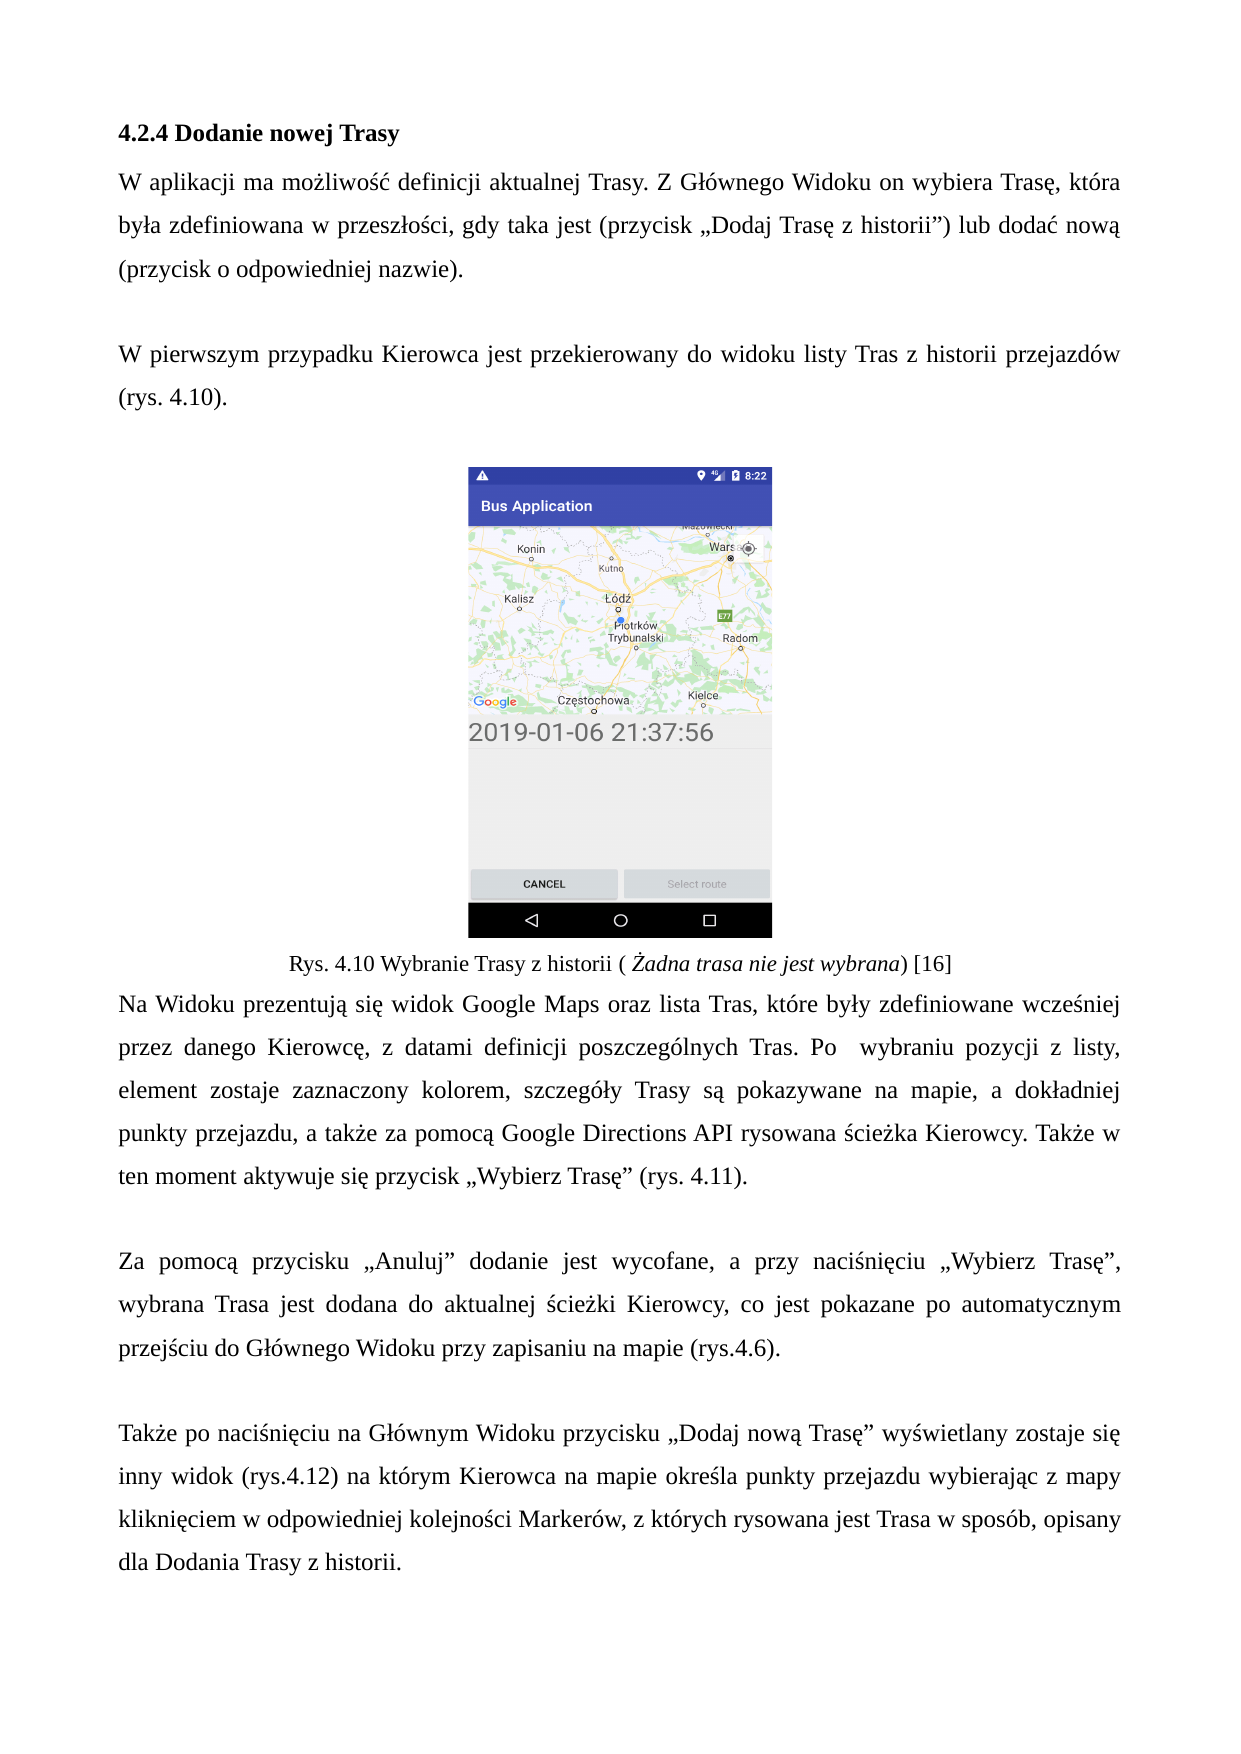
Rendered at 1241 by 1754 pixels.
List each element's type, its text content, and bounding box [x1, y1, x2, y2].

text Na Widoku prezentują się widok Google Maps oraz lista Tras, które były zdefiniowane wcześniej przez danego Kierowcę, z datami definicji poszczególnych Tras. Po wybraniu pozycji z listy, element zostaje zaznaczony kolorem, szczegóły Trasy są pokazywane na mapie, a dokładniej punkty przejazdu, a także za pomocą Google Directions API rysowana ścieżka Kierowcy. Także w ten moment aktywuje się przycisk „Wybierz Trasę” (rys. 4.11). [118, 989, 1122, 1190]
text Także po naciśnięciu na Głównym Widoku przycisku „Dodaj nową Trasę” wyświetlany zostaje się inny widok (rys.4.12) na którym Kierowca na mapie określa punkty przejazdu wybierając z mapy kliknięciem w odpowiedniej kolejności Markerów, z których rysowana jest Trasa w sposób, opisany dla Dodania Trasy z historii. [118, 1418, 1122, 1576]
picture [468, 467, 773, 938]
text W pierwszym przypadku Kierowca jest przekierowany do widoku listy Tras z historii przejazdów (rys. 4.10). [118, 339, 1122, 411]
text W aplikacji ma możliwość definicji aktualnej Trasy. Z Głównego Widoku on wybiera Trasę, która była zdefiniowana w przeszłości, gdy taka jest (przycisk „Dodaj Trasę z historii”) lub dodać nową (przycisk o odpowiedniej nazwie). [118, 167, 1122, 282]
text Za pomocą przycisku „Anuluj” dodanie jest wycofane, a przy naciśnięciu „Wybierz Trasę”, wybrana Trasa jest dodana do aktualnej ścieżki Kierowcy, co jest pokazane po automatycznym przejściu do Głównego Widoku przy zapisaniu na mapie (rys.4.6). [118, 1246, 1122, 1361]
text Rys. 4.10 Wybranie Trasy z historii ( Żadna trasa nie jest wybrana) [16] [118, 950, 1122, 976]
text 4.2.4 Dodanie nowej Trasy [118, 118, 1122, 147]
